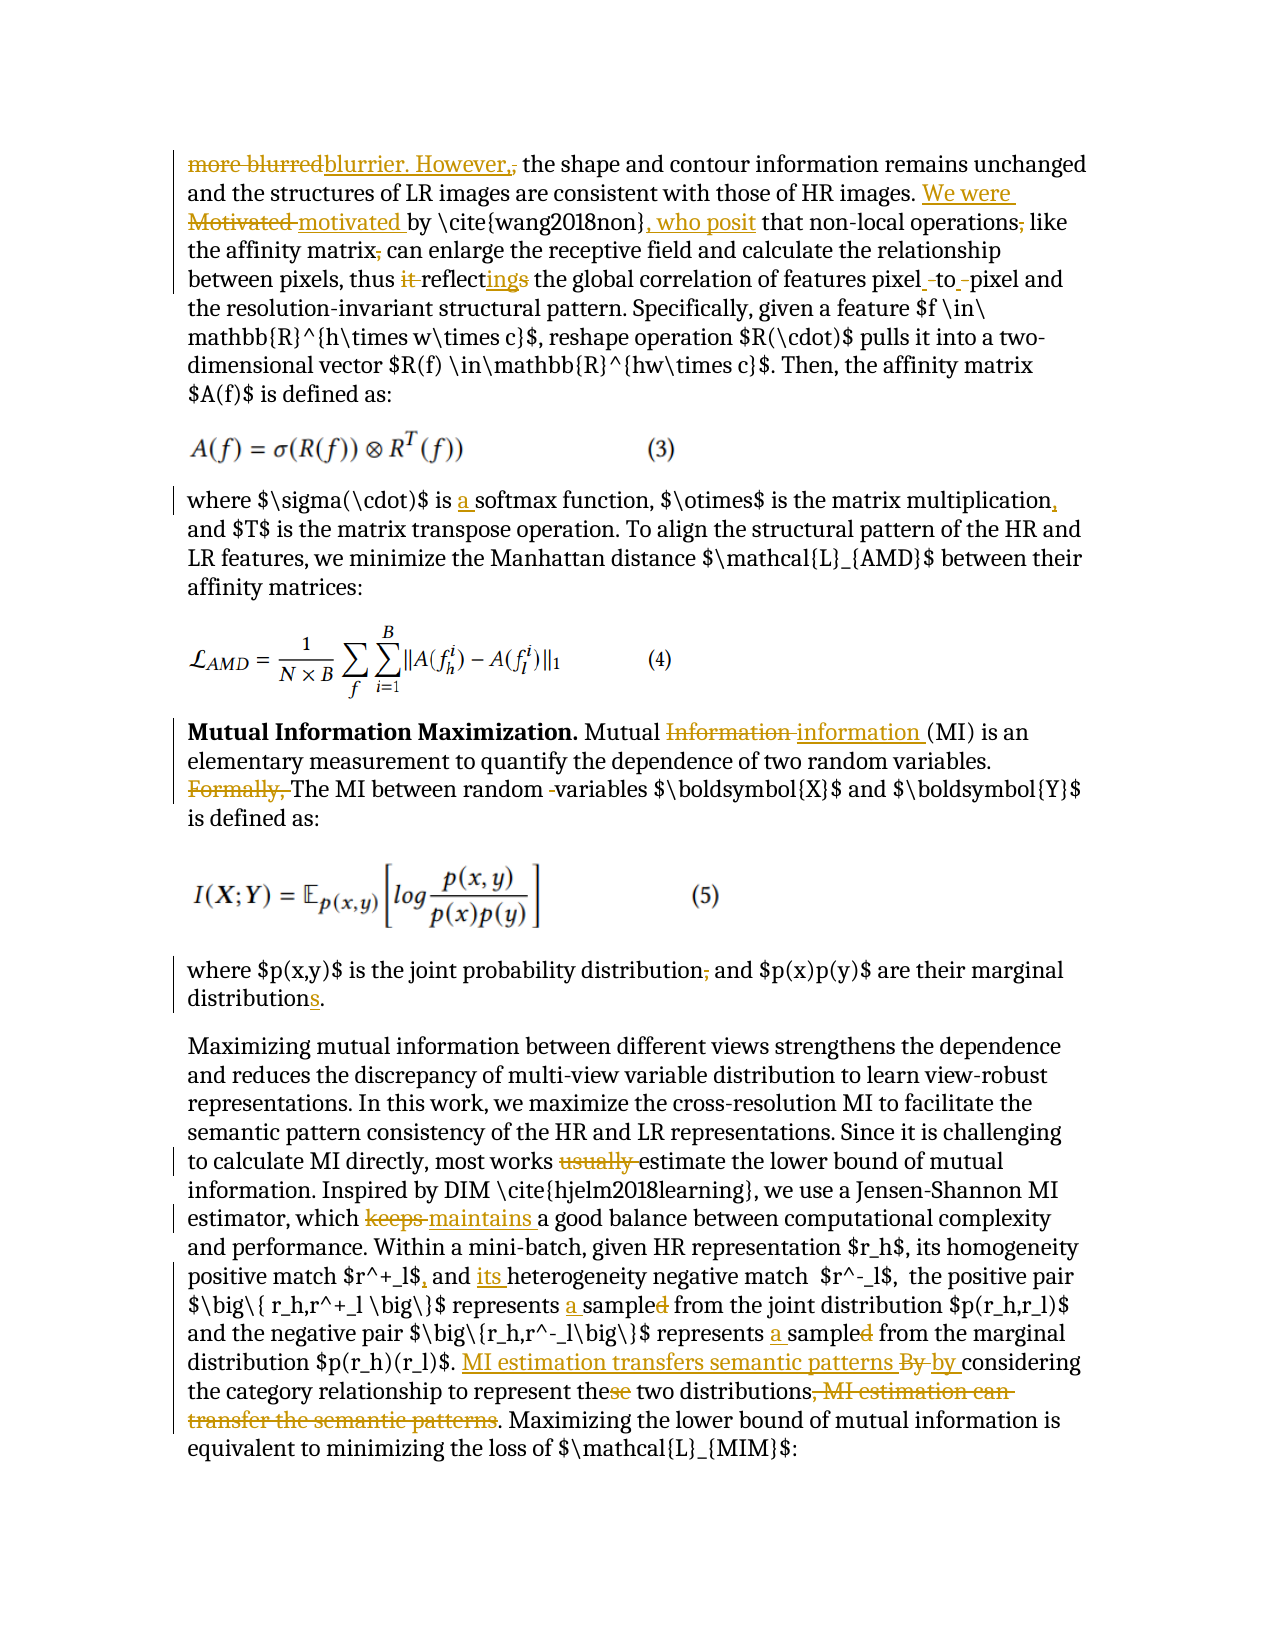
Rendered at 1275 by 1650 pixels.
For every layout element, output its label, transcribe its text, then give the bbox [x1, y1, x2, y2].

text where $p(x,y)$ is the joint probability distribution and $p(x)p(y)$ are their marginal distribution. [187, 956, 1087, 1013]
text Maximizing mutual information between different views strengthens the dependence and reduces the discrepancy of multi-view variable distribution to learn view-robust representations. In this work, we maximize the cross-resolution MI to facilitate the semantic pattern consistency of the HR and LR representations. Since it is challenging to calculate MI directly, most works estimate the lower bound of mutual information. Inspired by DIM \cite{hjelm2018learning}, we use a Jensen-Shannon MI estimator, which a good balance between computational complexity and performance. Within a mini-batch, given HR representation $r_h$, its homogeneity positive match $r^+_l$ and heterogeneity negative match $r^-_l$, the positive pair $\big\{ r_h,r^+_l \big\}$ represents sample from the joint distribution $p(r_h,r_l)$ and the negative pair $\big\{r_h,r^-_l\big\}$ represents sample from the marginal distribution $p(r_h)(r_l)$. considering the category relationship to represent the two distributions. Maximizing the lower bound of mutual information is equivalent to minimizing the loss of $\mathcal{L}_{MIM}$: [187, 1032, 1087, 1463]
text where $\sigma(\cdot)$ is softmax function, $\otimes$ is the matrix multiplication and $T$ is the matrix transpose operation. To align the structural pattern of the HR and LR features, we minimize the Manhattan distance $\mathcal{L}_{AMD}$ between their affinity matrices: [187, 486, 1087, 601]
picture [187, 620, 676, 700]
picture [187, 851, 722, 937]
text Mutual Information Maximization. Mutual (MI) is an elementary measurement to quantify the dependence of two random variables. The MI between random variables $\boldsymbol{X}$ and $\boldsymbol{Y}$ is defined as: [187, 718, 1087, 833]
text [187, 150, 1087, 409]
picture [187, 427, 682, 468]
